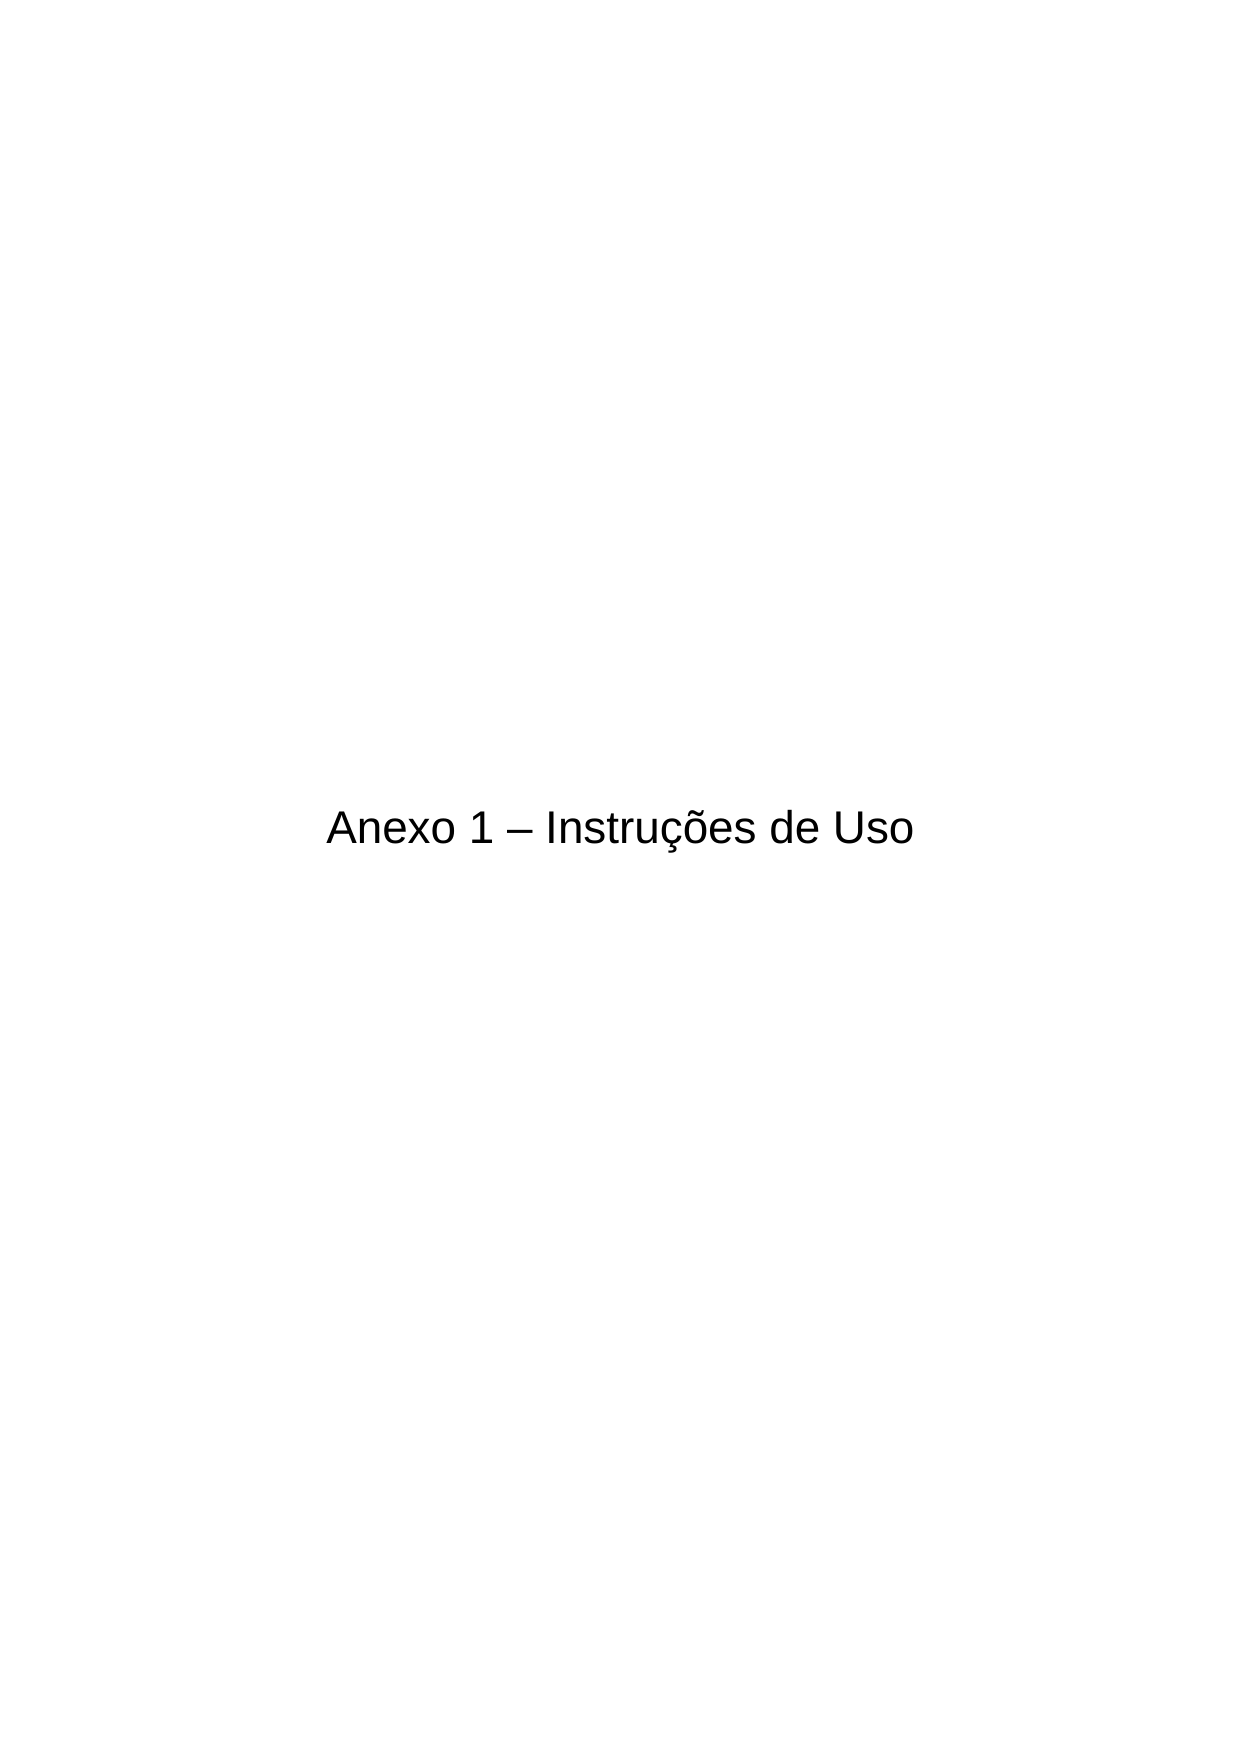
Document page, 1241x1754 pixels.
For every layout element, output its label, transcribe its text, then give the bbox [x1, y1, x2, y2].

subtitle Anexo 1 – Instruções de Uso [177, 801, 1063, 853]
